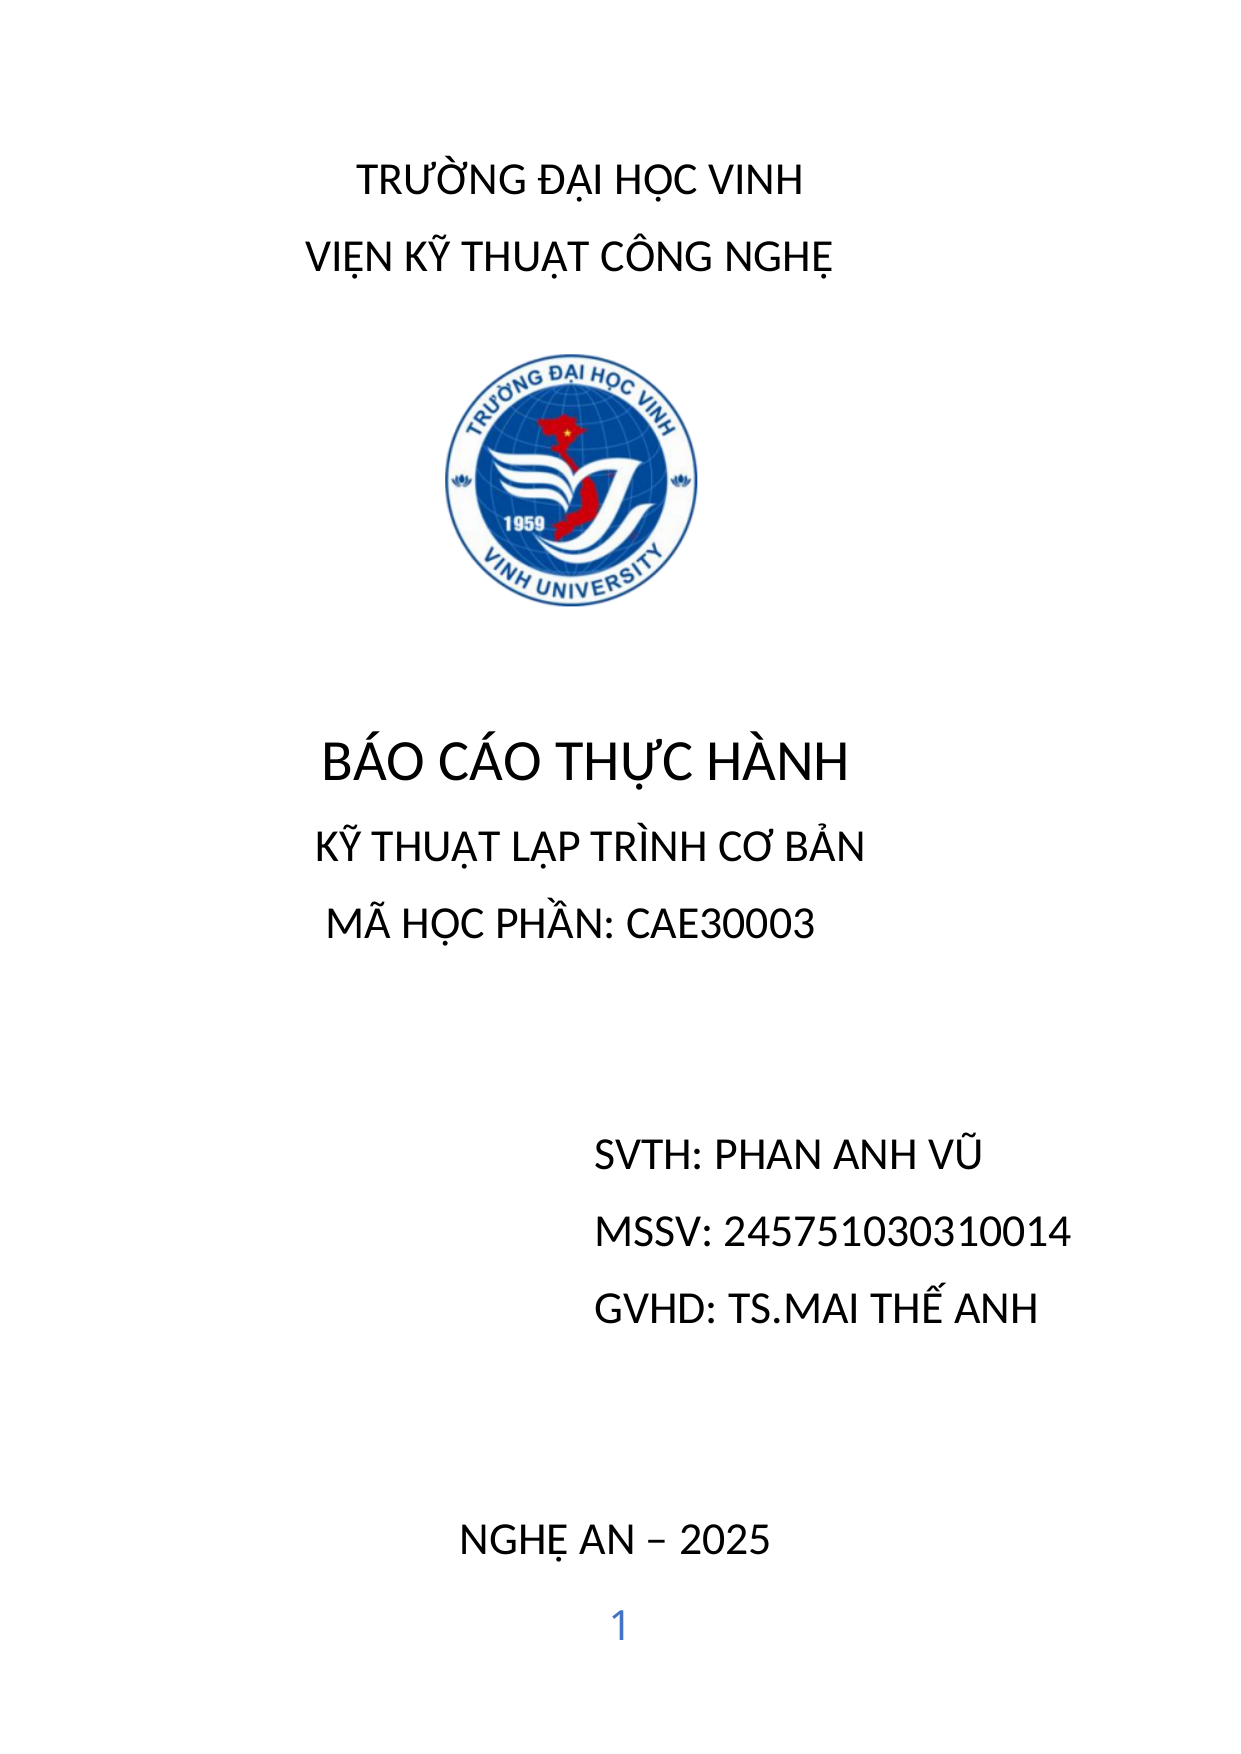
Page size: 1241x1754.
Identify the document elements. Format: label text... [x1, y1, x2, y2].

text SVTH: PHAN ANH VŨ [150, 1125, 1090, 1181]
text VIỆN KỸ THUẬT CÔNG NGHỆ [150, 227, 1090, 283]
text BÁO CÁO THỰC HÀNH [150, 724, 1090, 795]
text GVHD: TS.MAI THẾ ANH [150, 1279, 1090, 1335]
picture [430, 303, 809, 703]
text NGHỆ AN – 2025 [150, 1510, 1090, 1566]
text MÃ HỌC PHẦN: CAE30003 [150, 894, 1090, 950]
text TRƯỜNG ĐẠI HỌC VINH [150, 150, 1090, 206]
text KỸ THUẬT LẬP TRÌNH CƠ BẢN [150, 817, 1090, 873]
text MSSV: 245751030310014 [150, 1202, 1090, 1258]
